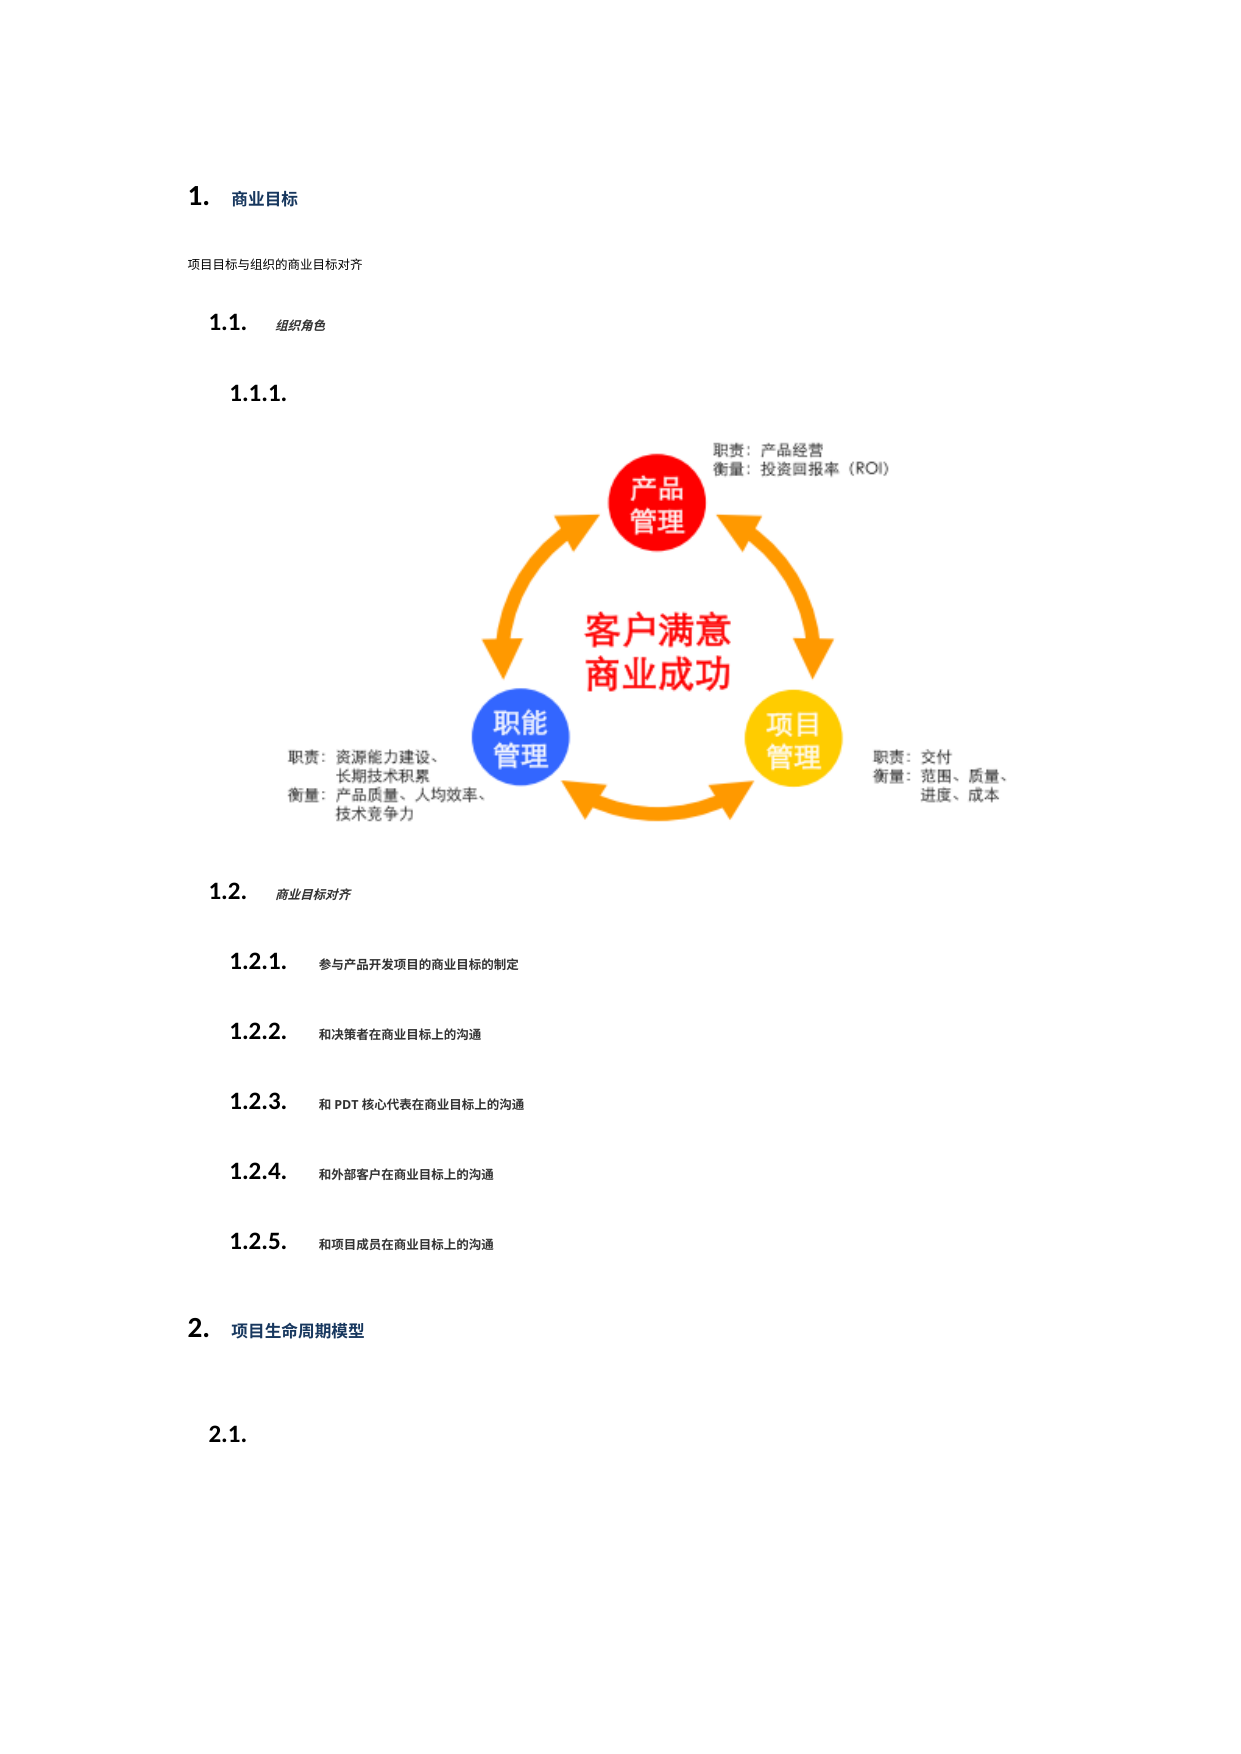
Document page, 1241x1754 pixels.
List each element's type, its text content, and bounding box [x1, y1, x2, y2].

subtitle 和 PDT 核心代表在商业目标上的沟通 [229, 1084, 1053, 1117]
picture [229, 426, 1049, 837]
subtitle 参与产品开发项目的商业目标的制定 [229, 944, 1053, 977]
subtitle 组织角色 [208, 305, 1053, 338]
text 项目目标与组织的商业目标对齐 [187, 248, 1053, 280]
subtitle 商业目标对齐 [208, 874, 1053, 907]
subtitle 和项目成员在商业目标上的沟通 [229, 1224, 1053, 1257]
subtitle 和决策者在商业目标上的沟通 [229, 1014, 1053, 1047]
subtitle 商业目标 [187, 162, 1053, 227]
subtitle 和外部客户在商业目标上的沟通 [229, 1154, 1053, 1187]
subtitle 项目生命周期模型 [187, 1294, 1053, 1359]
